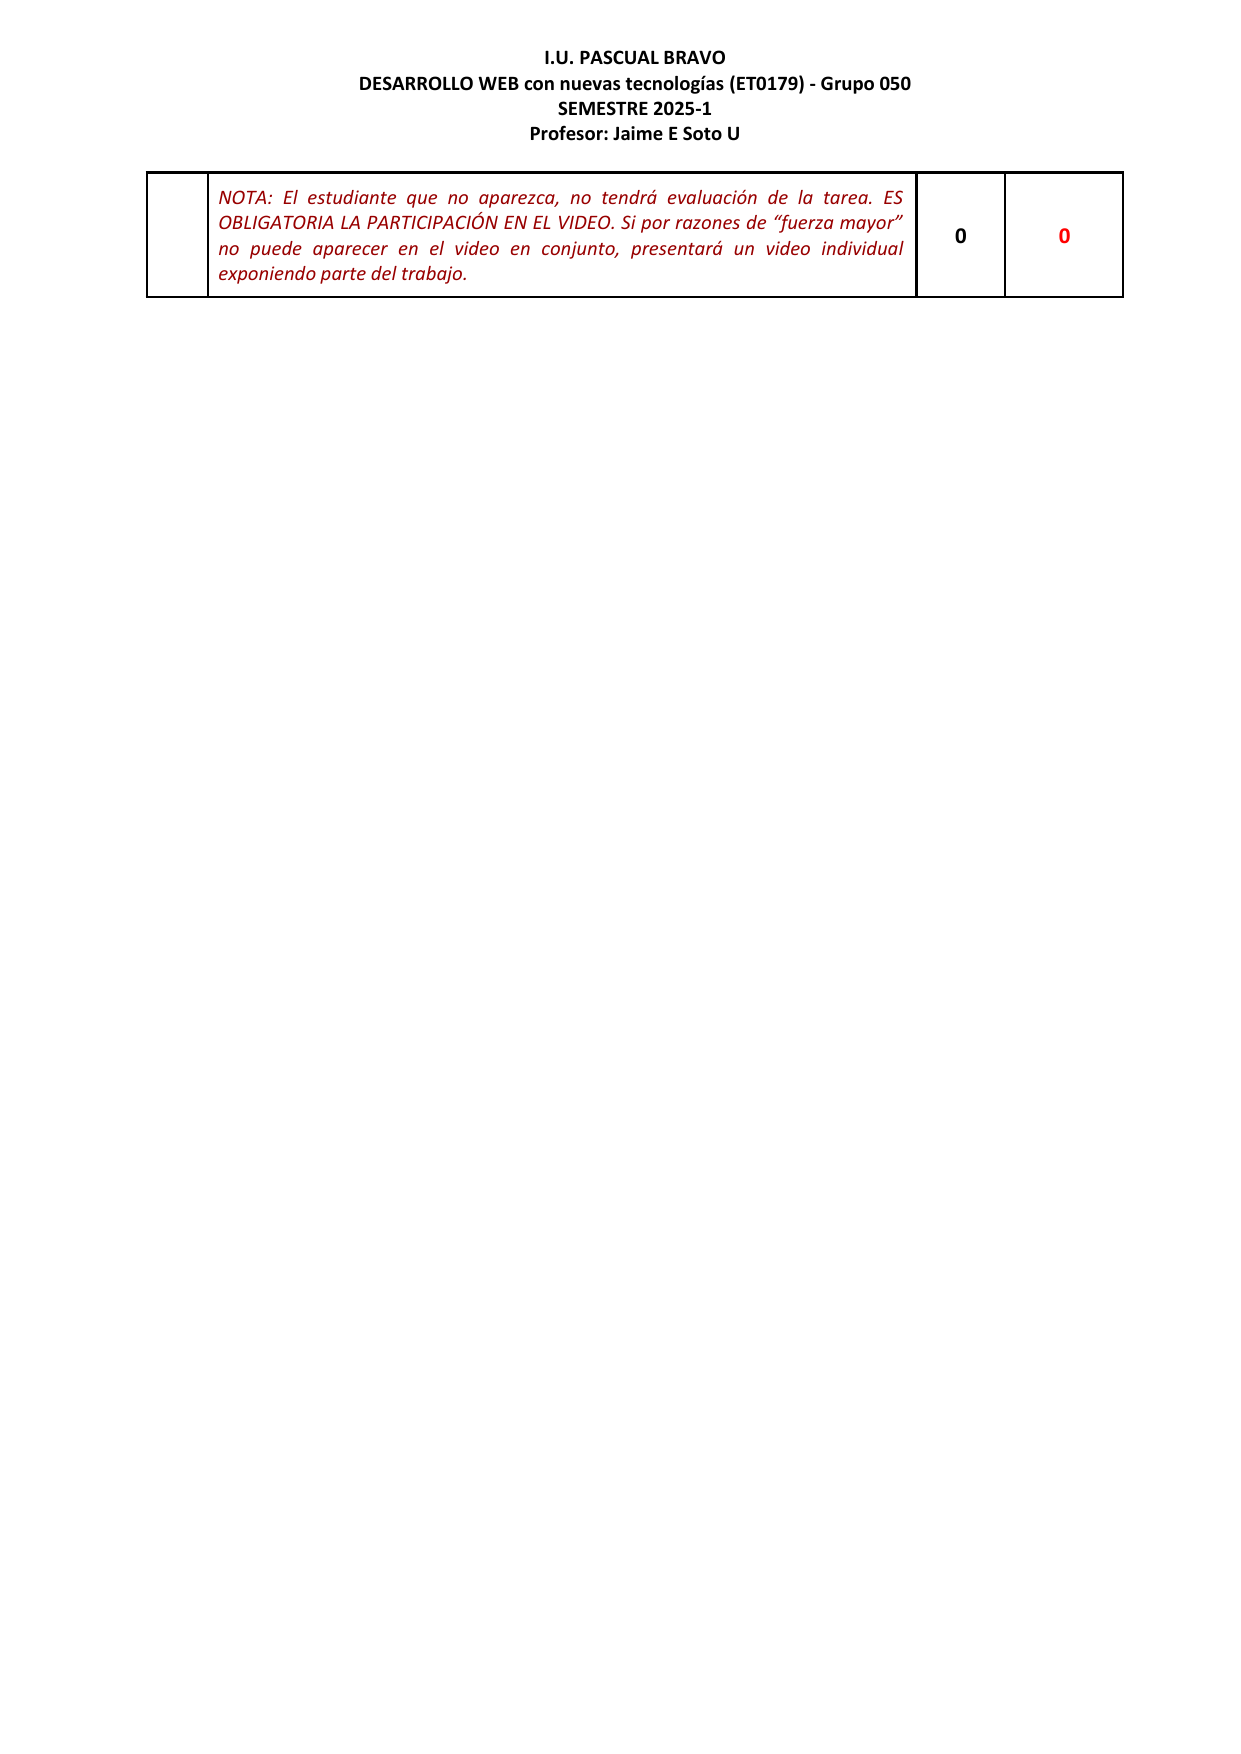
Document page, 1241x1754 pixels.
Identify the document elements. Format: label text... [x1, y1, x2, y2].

table_cell 0 [1006, 174, 1122, 296]
table_cell [148, 174, 207, 296]
table_cell NOTA: El estudiante que no aparezca, no tendrá evaluación de la tarea. ES OBLIGATORIA LA PARTICIPACIÓN EN EL VIDEO. Si por razones de “fuerza mayor” no puede aparecer en el video en conjunto, presentará un video individual exponiendo parte del trabajo. [209, 174, 915, 296]
table_cell 0 [918, 174, 1004, 296]
